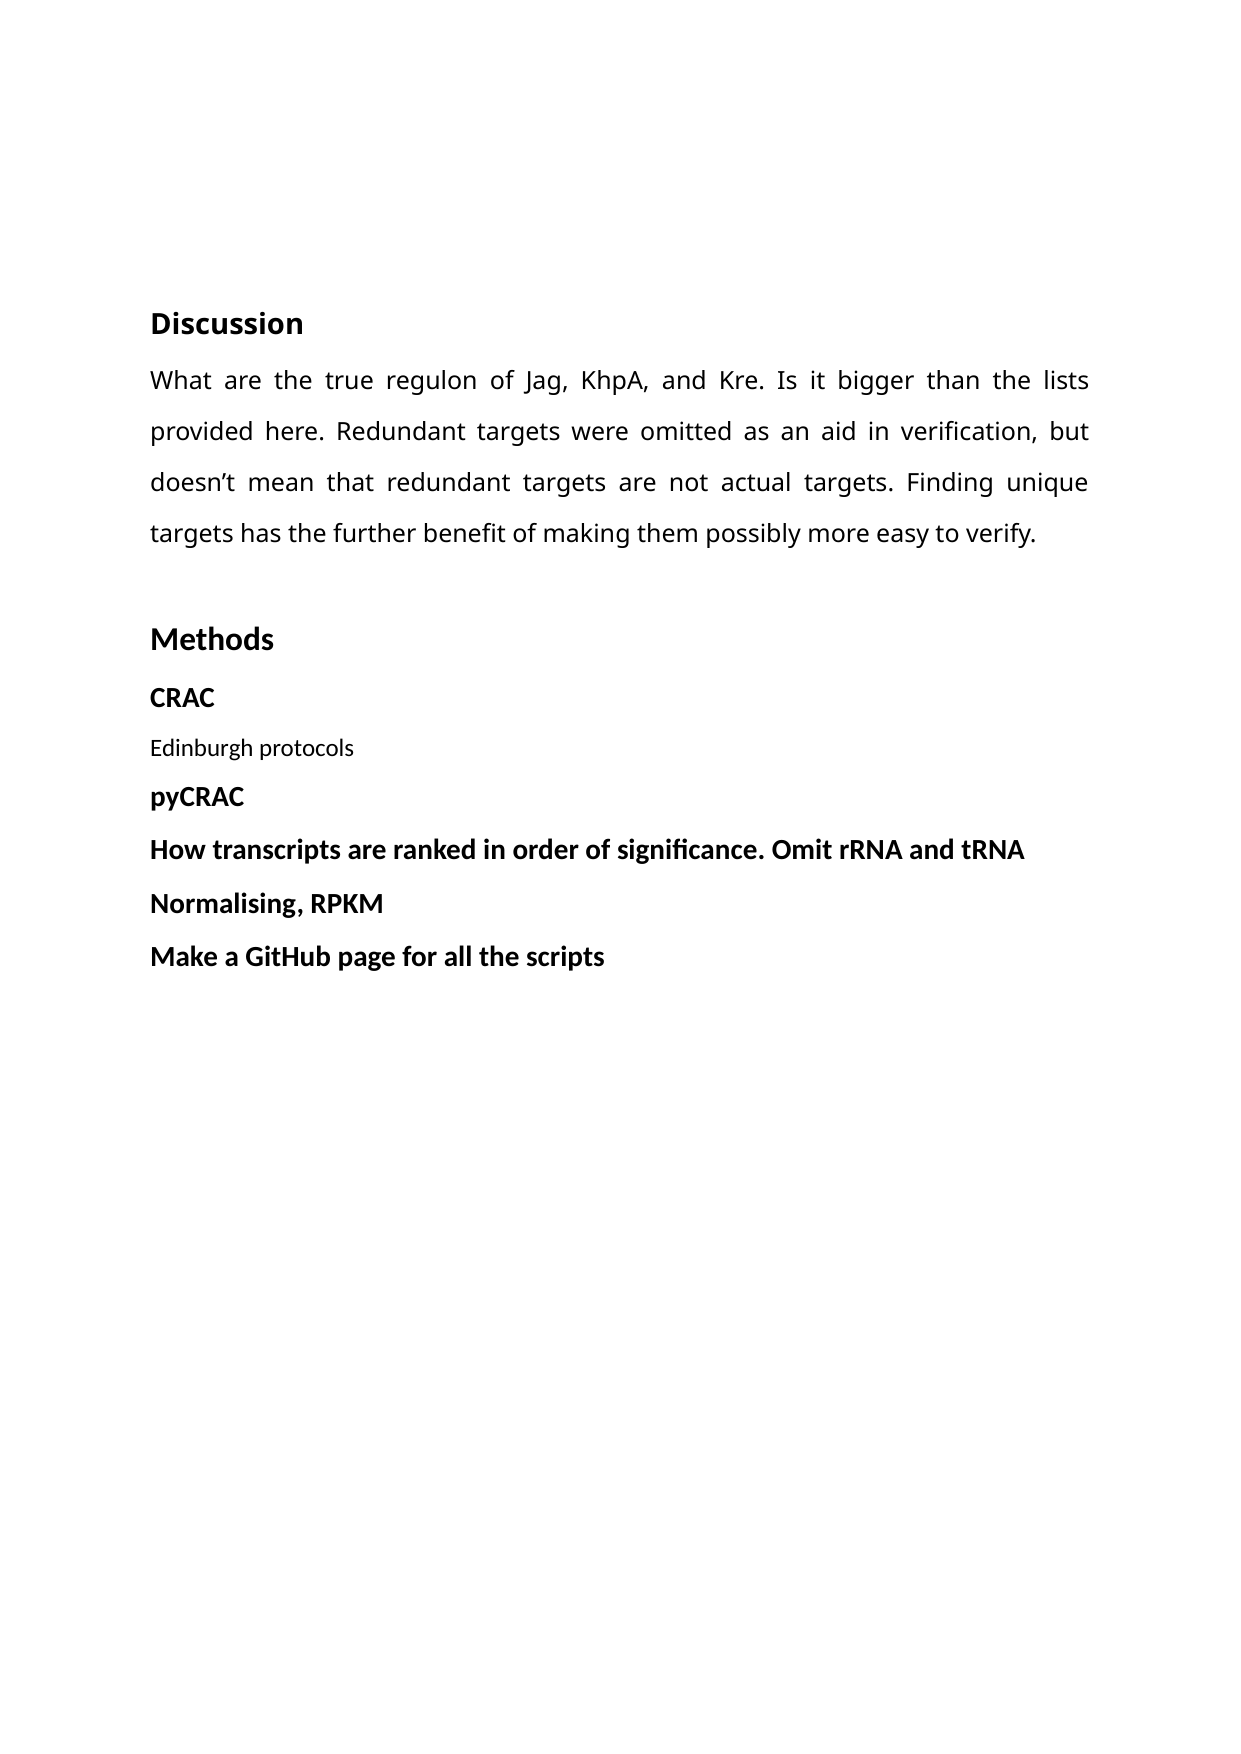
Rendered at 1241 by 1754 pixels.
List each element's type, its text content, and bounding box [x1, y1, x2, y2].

text What are the true regulon of Jag, KhpA, and Kre. Is it bigger than the lists provided here. Redundant targets were omitted as an aid in verification, but doesn’t mean that redundant targets are not actual targets. Finding unique targets has the further benefit of making them possibly more easy to verify. [150, 363, 1090, 550]
text Normalising, RPKM [150, 885, 1090, 921]
text Discussion [150, 303, 1090, 343]
text Make a GitHub page for all the scripts [150, 938, 1090, 974]
text Edinburgh protocols [150, 732, 1090, 763]
text pyCRAC [150, 778, 1090, 814]
text Methods [150, 618, 1090, 658]
text How transcripts are ranked in order of significance. Omit rRNA and tRNA [150, 831, 1090, 867]
text CRAC [150, 679, 1090, 714]
